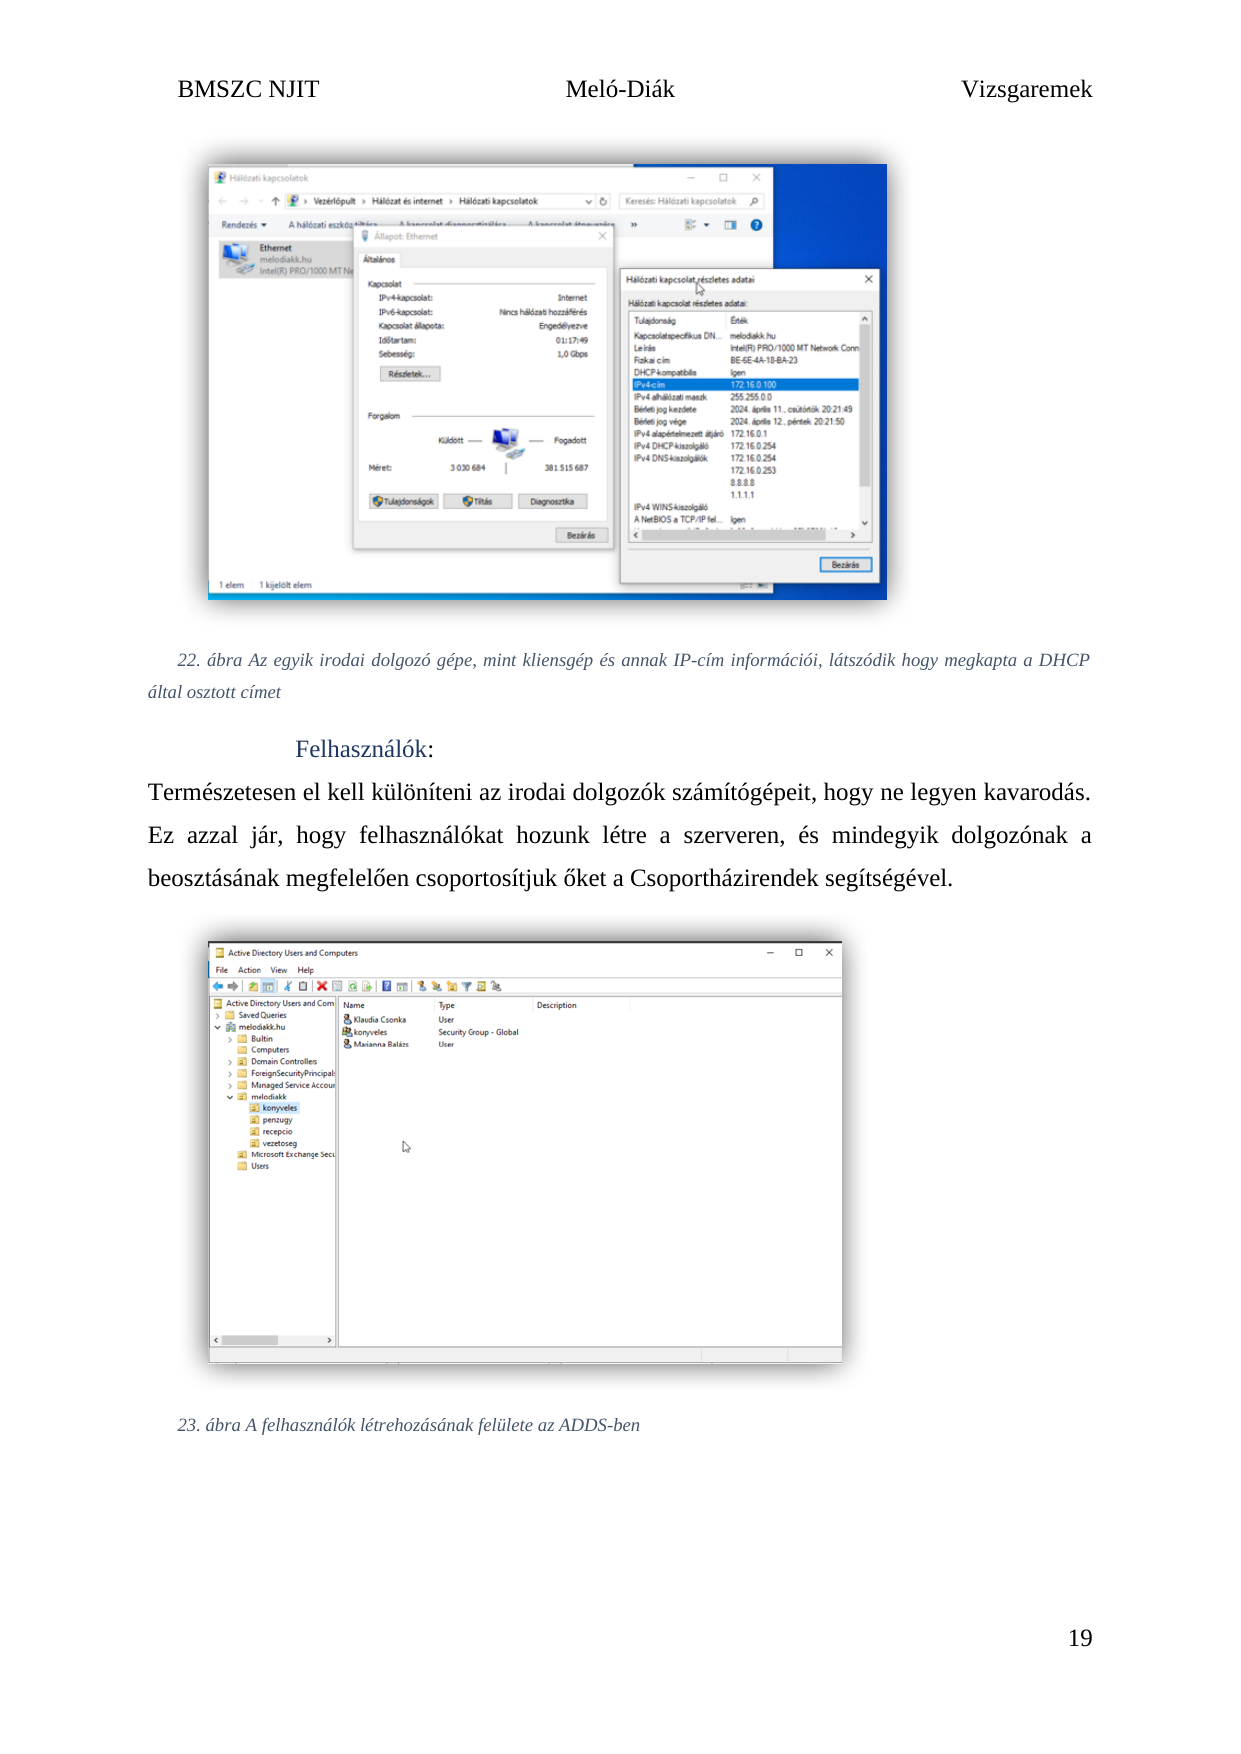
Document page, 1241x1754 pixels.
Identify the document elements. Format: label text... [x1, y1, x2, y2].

text 23. ábra A felhasználók létrehozásának felülete az ADDS-ben [148, 1413, 1093, 1435]
picture [208, 941, 842, 1364]
text 22. ábra Az egyik irodai dolgozó gépe, mint kliensgép és annak IP-cím információi, látszódik hogy megkapta a DHCP által osztott címet [148, 648, 1093, 702]
text Felhasználók: Természetesen el kell különíteni az irodai dolgozók számítógépeit, hogy ne legyen kavarodás. Ez azzal jár, hogy felhasználókat hozunk létre a szerveren, és mindegyik dolgozónak a beosztásának megfelelően csoportosítjuk őket a Csoportházirendek segítségével. [148, 734, 1093, 892]
picture [208, 164, 887, 600]
